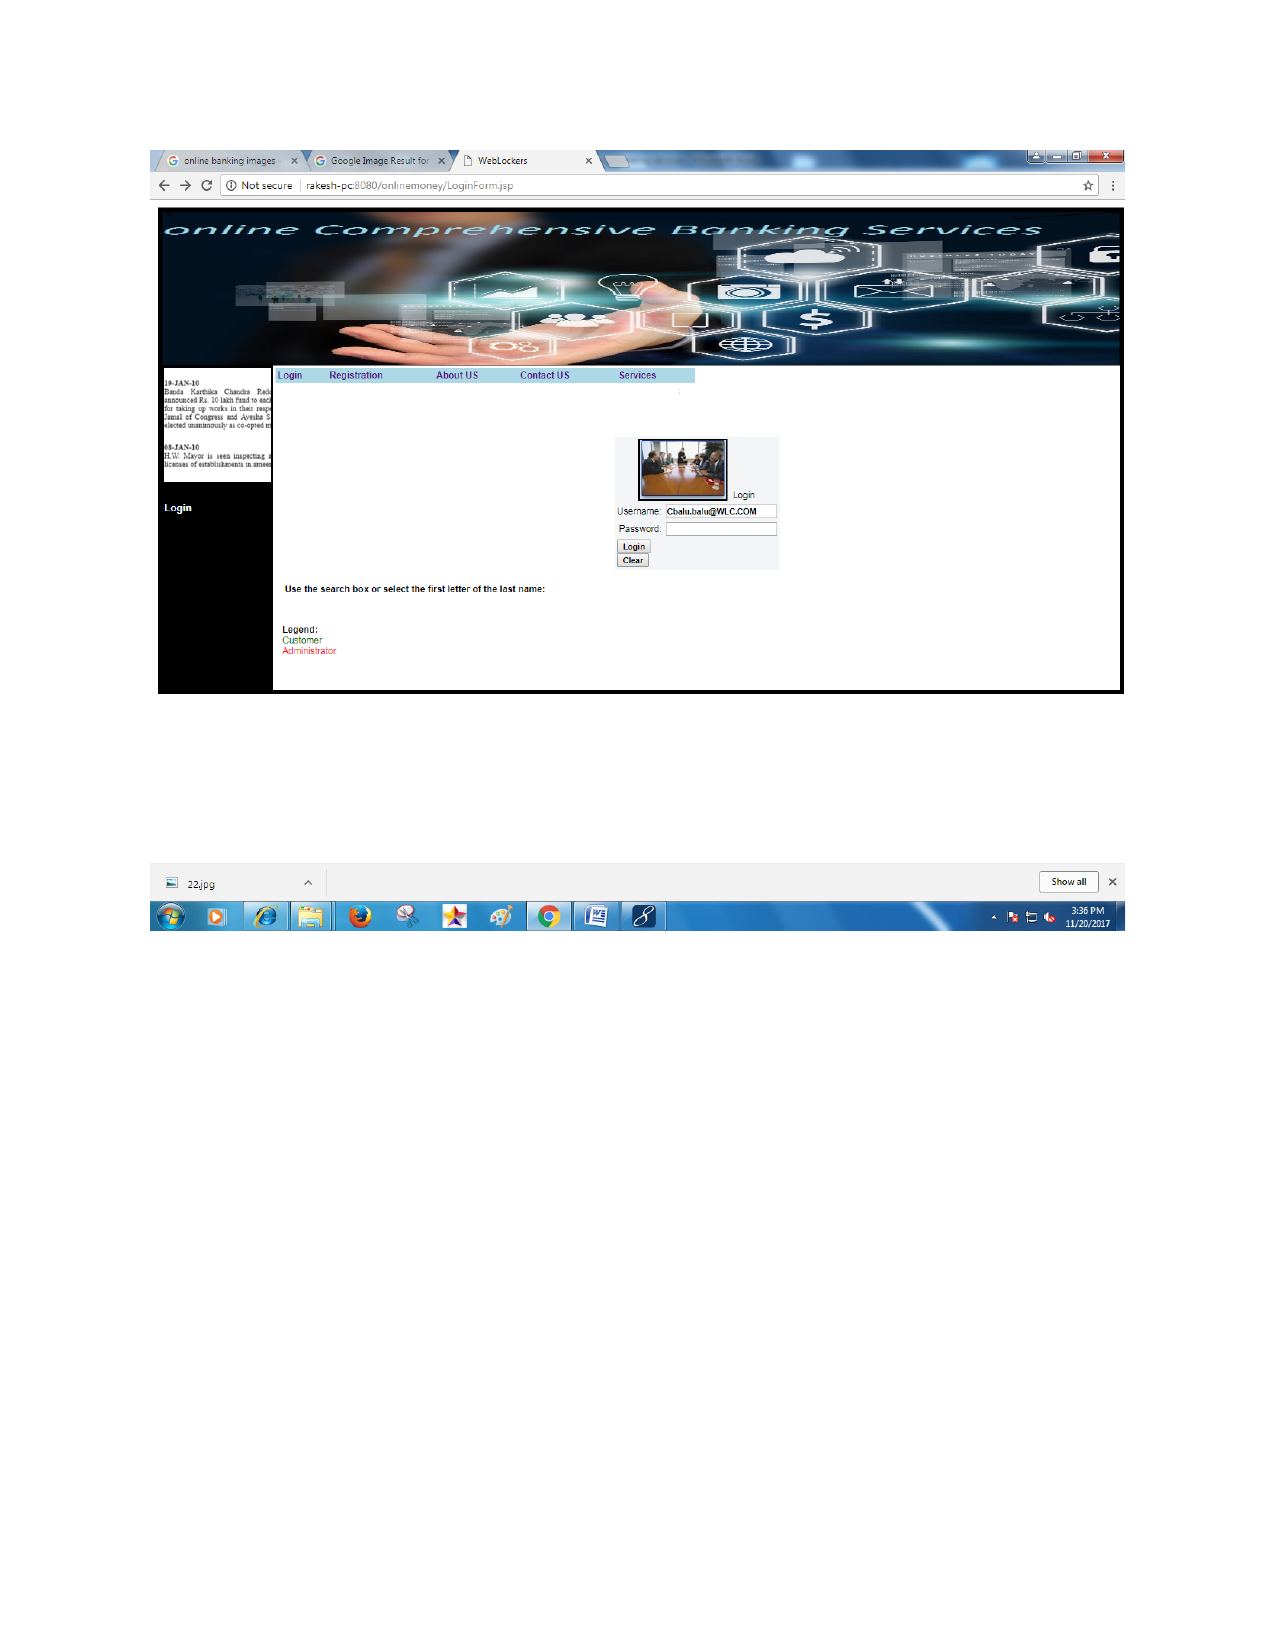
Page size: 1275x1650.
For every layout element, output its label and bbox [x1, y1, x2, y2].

picture [150, 150, 1125, 931]
